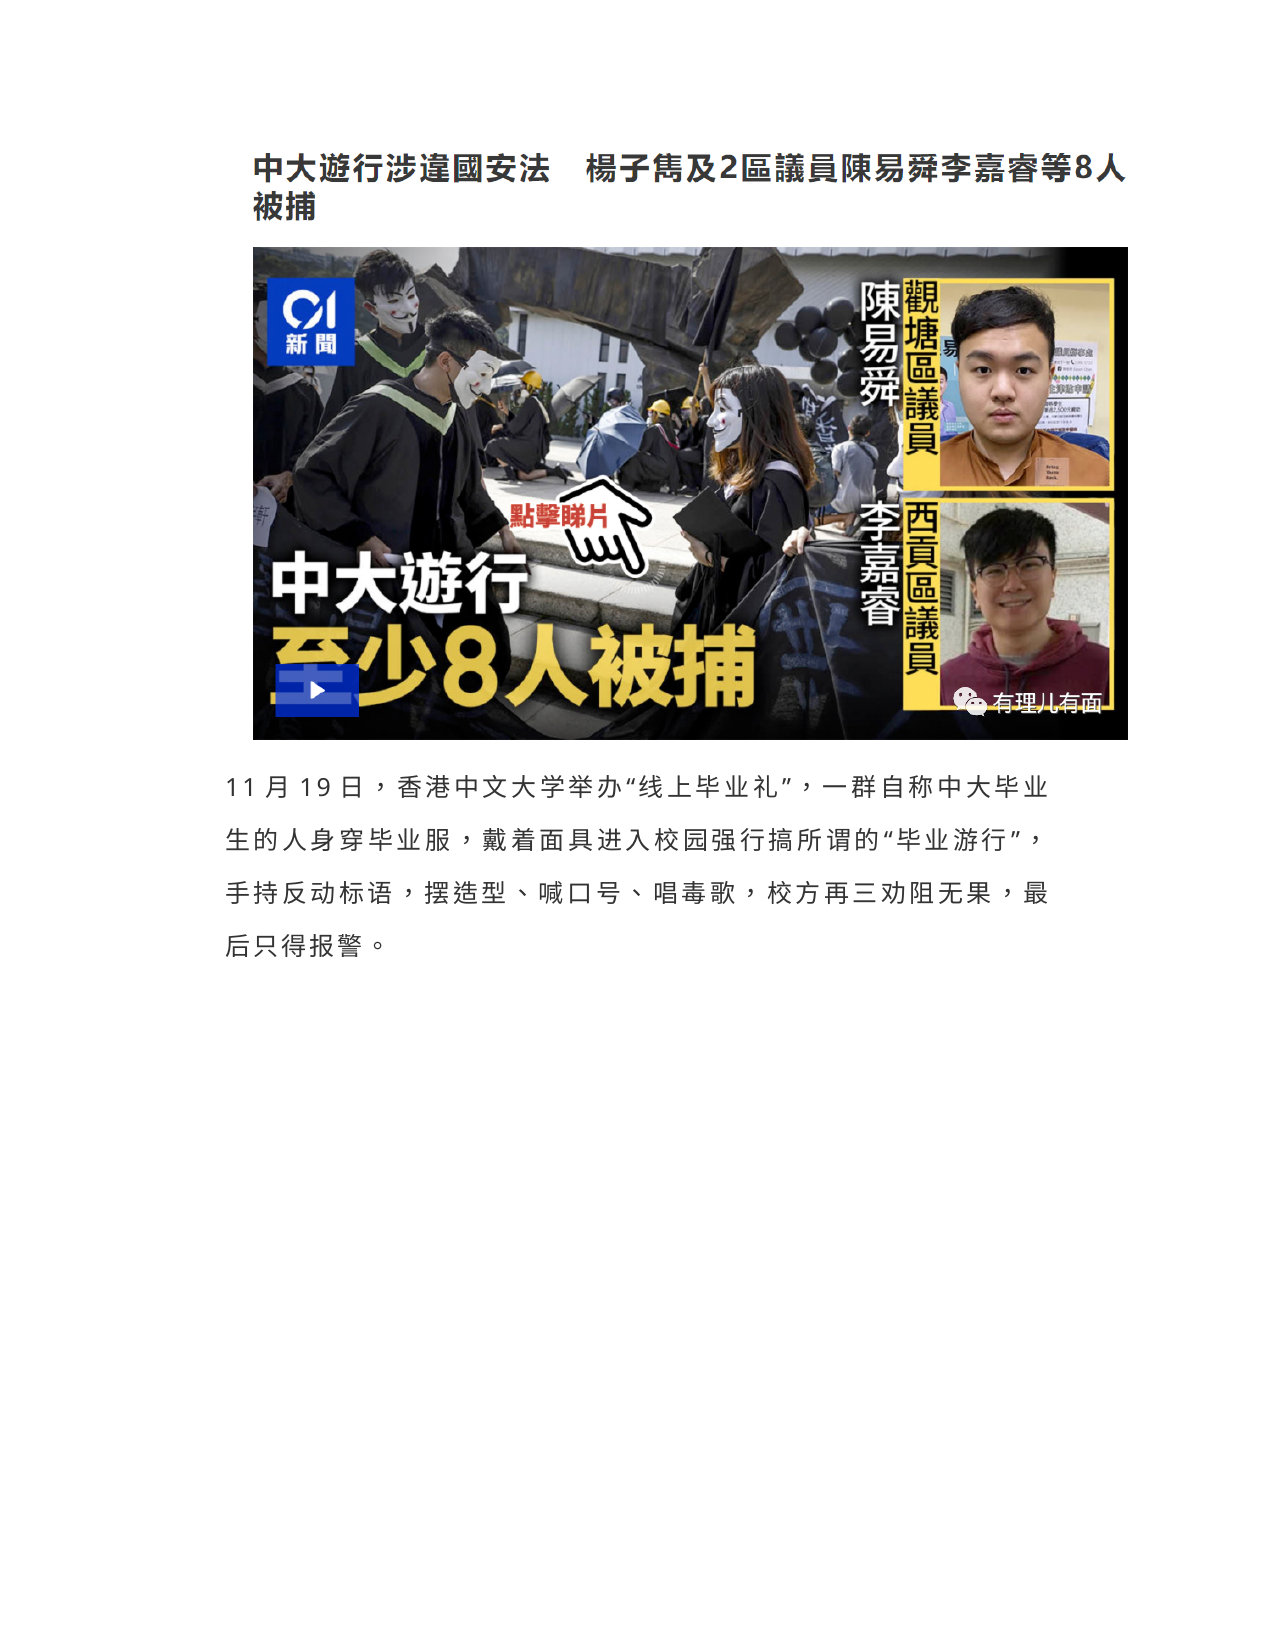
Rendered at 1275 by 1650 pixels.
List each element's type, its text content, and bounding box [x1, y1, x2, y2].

picture [231, 150, 1132, 743]
text 11月19日，香港中文大学举办“线上毕业礼”，一群自称中大毕业生的人身穿毕业服，戴着面具进入校园强行搞所谓的“毕业游行”，手持反动标语，摆造型、喊口号、唱毒歌，校方再三劝阻无果，最后只得报警。 [225, 751, 1050, 963]
